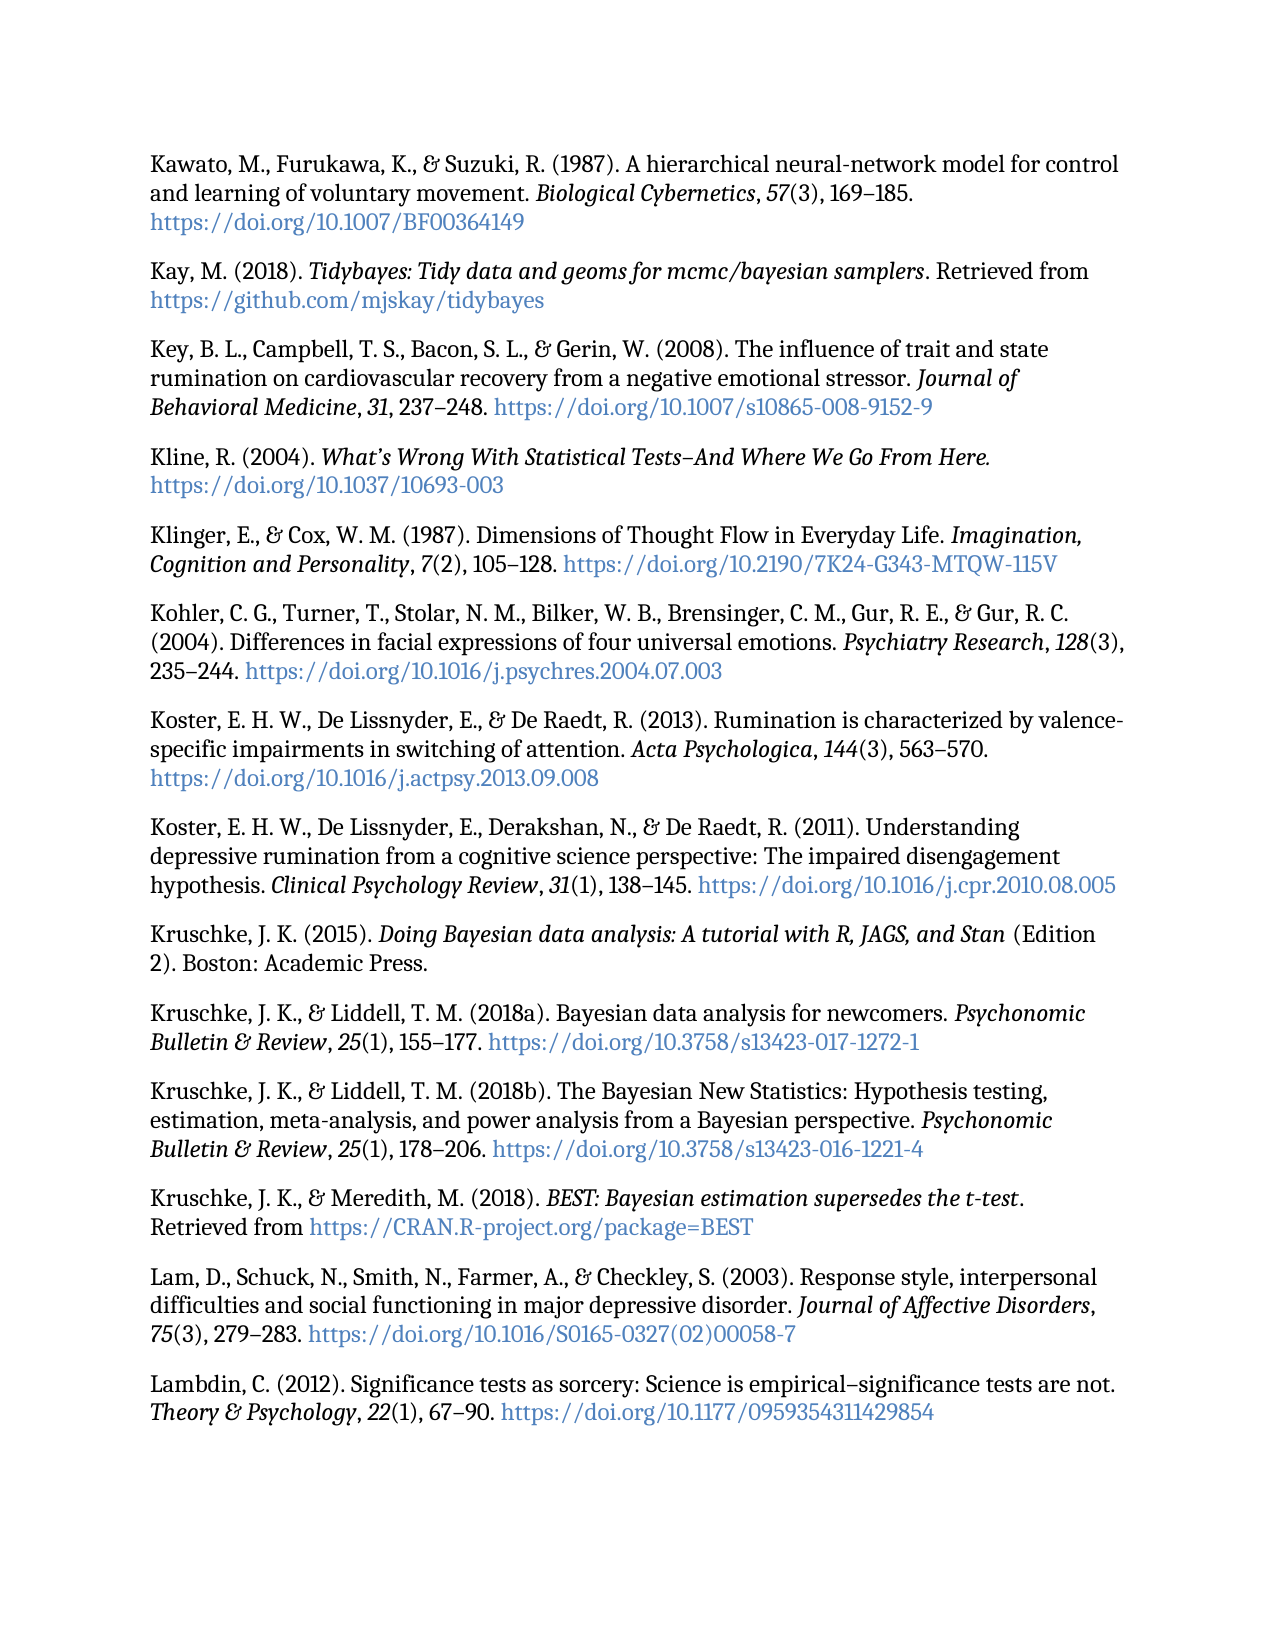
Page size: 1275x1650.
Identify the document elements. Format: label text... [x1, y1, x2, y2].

text Key, B. L., Campbell, T. S., Bacon, S. L., & Gerin, W. (2008). The influence of trait and state rumination on cardiovascular recovery from a negative emotional stressor. Journal of Behavioral Medicine, 31, 237–248. https://doi.org/10.1007/s10865-008-9152-9 [150, 335, 1125, 422]
text Koster, E. H. W., De Lissnyder, E., Derakshan, N., & De Raedt, R. (2011). Understanding depressive rumination from a cognitive science perspective: The impaired disengagement hypothesis. Clinical Psychology Review, 31(1), 138–145. https://doi.org/10.1016/j.cpr.2010.08.005 [150, 813, 1125, 899]
text Kohler, C. G., Turner, T., Stolar, N. M., Bilker, W. B., Brensinger, C. M., Gur, R. E., & Gur, R. C. (2004). Differences in facial expressions of four universal emotions. Psychiatry Research, 128(3), 235–244. https://doi.org/10.1016/j.psychres.2004.07.003 [150, 599, 1125, 685]
text Kawato, M., Furukawa, K., & Suzuki, R. (1987). A hierarchical neural-network model for control and learning of voluntary movement. Biological Cybernetics, 57(3), 169–185. https://doi.org/10.1007/BF00364149 [150, 150, 1125, 236]
text Lambdin, C. (2012). Significance tests as sorcery: Science is empirical–significance tests are not. Theory & Psychology, 22(1), 67–90. https://doi.org/10.1177/0959354311429854 [150, 1369, 1125, 1427]
text Kay, M. (2018). Tidybayes: Tidy data and geoms for mcmc/bayesian samplers. Retrieved from https://github.com/mjskay/tidybayes [150, 257, 1125, 314]
text Klinger, E., & Cox, W. M. (1987). Dimensions of Thought Flow in Everyday Life. Imagination, Cognition and Personality, 7(2), 105–128. https://doi.org/10.2190/7K24-G343-MTQW-115V [150, 521, 1125, 578]
text Kruschke, J. K., & Meredith, M. (2018). BEST: Bayesian estimation supersedes the t-test. Retrieved from https://CRAN.R-project.org/package=BEST [150, 1184, 1125, 1242]
text Kruschke, J. K. (2015). Doing Bayesian data analysis: A tutorial with R, JAGS, and Stan (Edition 2). Boston: Academic Press. [150, 920, 1125, 978]
text Lam, D., Schuck, N., Smith, N., Farmer, A., & Checkley, S. (2003). Response style, interpersonal difficulties and social functioning in major depressive disorder. Journal of Affective Disorders, 75(3), 279–283. https://doi.org/10.1016/S0165-0327(02)00058-7 [150, 1262, 1125, 1349]
text Kline, R. (2004). What’s Wrong With Statistical Tests–And Where We Go From Here. https://doi.org/10.1037/10693-003 [150, 442, 1125, 500]
text Kruschke, J. K., & Liddell, T. M. (2018a). Bayesian data analysis for newcomers. Psychonomic Bulletin & Review, 25(1), 155–177. https://doi.org/10.3758/s13423-017-1272-1 [150, 999, 1125, 1056]
text Koster, E. H. W., De Lissnyder, E., & De Raedt, R. (2013). Rumination is characterized by valence-specific impairments in switching of attention. Acta Psychologica, 144(3), 563–570. https://doi.org/10.1016/j.actpsy.2013.09.008 [150, 706, 1125, 792]
text Kruschke, J. K., & Liddell, T. M. (2018b). The Bayesian New Statistics: Hypothesis testing, estimation, meta-analysis, and power analysis from a Bayesian perspective. Psychonomic Bulletin & Review, 25(1), 178–206. https://doi.org/10.3758/s13423-016-1221-4 [150, 1077, 1125, 1163]
